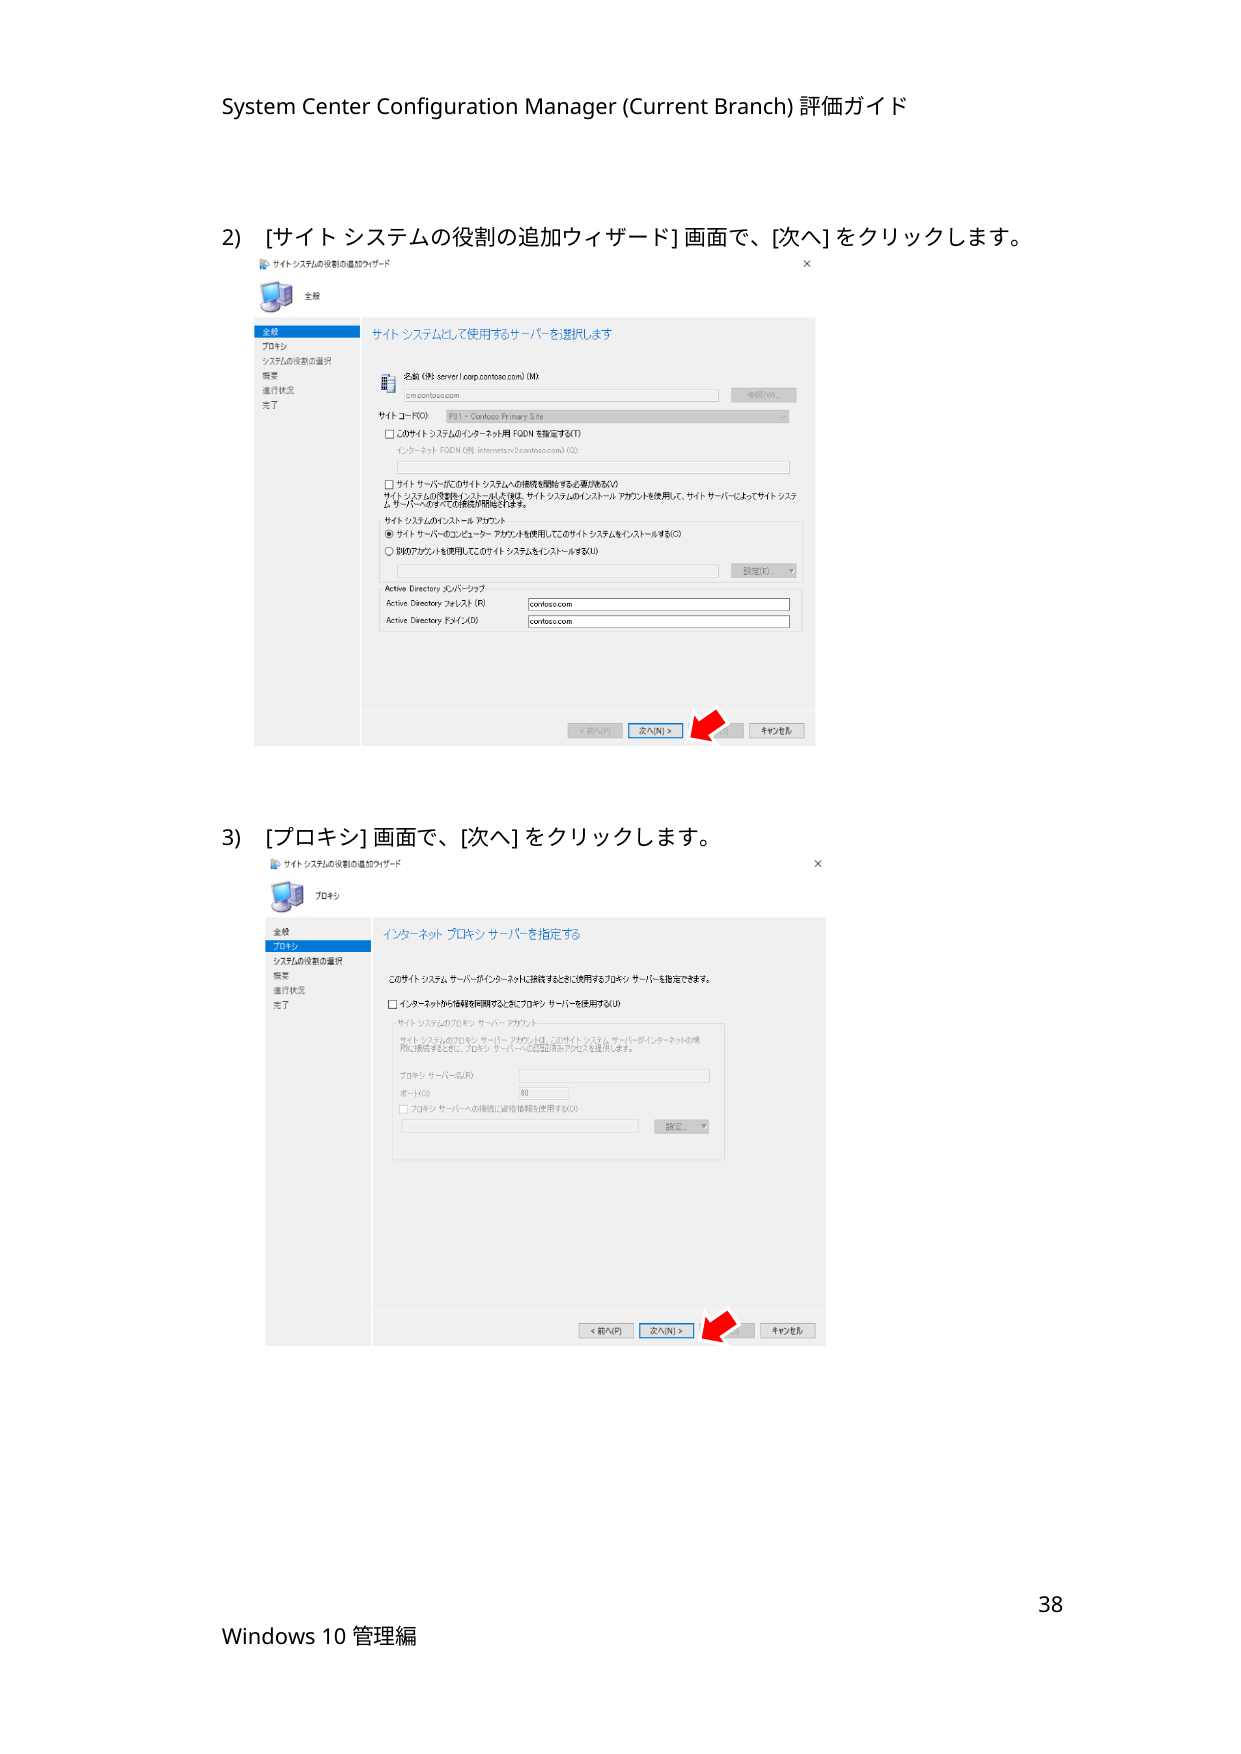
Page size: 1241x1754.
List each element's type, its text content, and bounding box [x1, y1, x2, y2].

picture [254, 254, 816, 746]
list [プロキシ] 画面で、[次へ] をクリックします。 [222, 817, 1063, 854]
list [サイト システムの役割の追加ウィザード] 画面で、[次へ] をクリックします。 [222, 217, 1063, 254]
picture [265, 854, 827, 1346]
